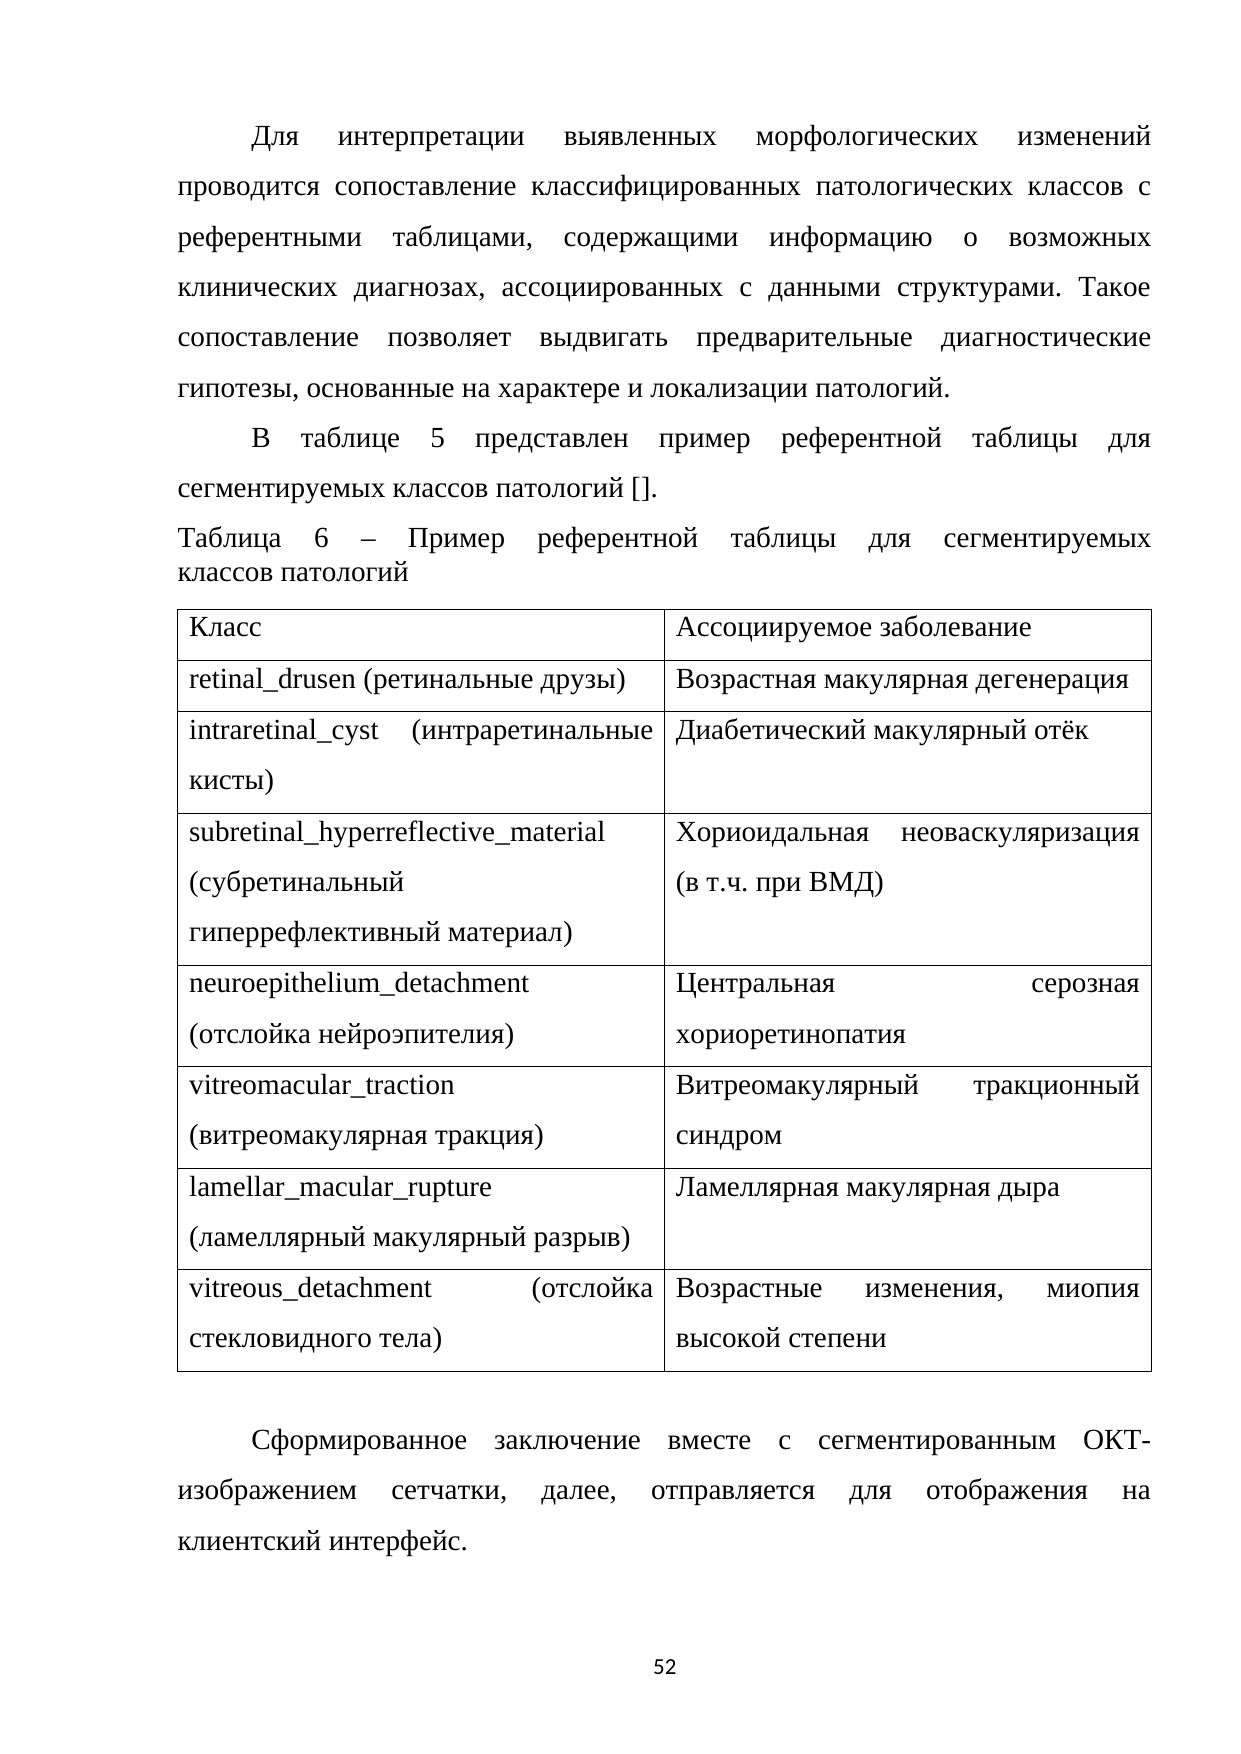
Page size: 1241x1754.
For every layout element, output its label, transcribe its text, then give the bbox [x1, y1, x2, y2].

table_cell Центральная серозная хориоретинопатия [665, 966, 1151, 1066]
table_cell Хориоидальная неоваскуляризация (в т.ч. при ВМД) [665, 814, 1151, 964]
table_cell Возрастная макулярная дегенерация [665, 661, 1151, 711]
text В таблице 5 представлен пример референтной таблицы для сегментируемых классов патологий []. [177, 420, 1152, 504]
table_header Класс [178, 610, 664, 660]
text Сформированное заключение вместе с сегментированным ОКТ-изображением сетчатки, далее, отправляется для отображения на клиентский интерфейс. [177, 1422, 1152, 1556]
table_cell vitreous_detachment (отслойка стекловидного тела) [178, 1270, 664, 1371]
table_cell neuroepithelium_detachment (отслойка нейроэпителия) [178, 966, 664, 1066]
table_cell vitreomacular_traction (витреомакулярная тракция) [178, 1067, 664, 1168]
table_header Ассоциируемое заболевание [665, 610, 1151, 660]
table_cell subretinal_hyperreflective_material (субретинальный гиперрефлективный материал) [178, 814, 664, 964]
table_cell intraretinal_cyst (интраретинальные кисты) [178, 712, 664, 813]
table_cell retinal_drusen (ретинальные друзы) [178, 661, 664, 711]
table_cell Витреомакулярный тракционный синдром [665, 1067, 1151, 1168]
table_cell lamellar_macular_rupture (ламеллярный макулярный разрыв) [178, 1169, 664, 1269]
table_cell Ламеллярная макулярная дыра [665, 1169, 1151, 1269]
table_cell Диабетический макулярный отёк [665, 712, 1151, 813]
text Таблица 6 – Пример референтной таблицы для сегментируемых классов патологий [177, 521, 1152, 588]
table_cell Возрастные изменения, миопия высокой степени [665, 1270, 1151, 1371]
text Для интерпретации выявленных морфологических изменений проводится сопоставление классифицированных патологических классов с референтными таблицами, содержащими информацию о возможных клинических диагнозах, ассоциированных с данными структурами. Такое сопоставление позволяет выдвигать предварительные диагностические гипотезы, основанные на характере и локализации патологий. [177, 118, 1152, 403]
